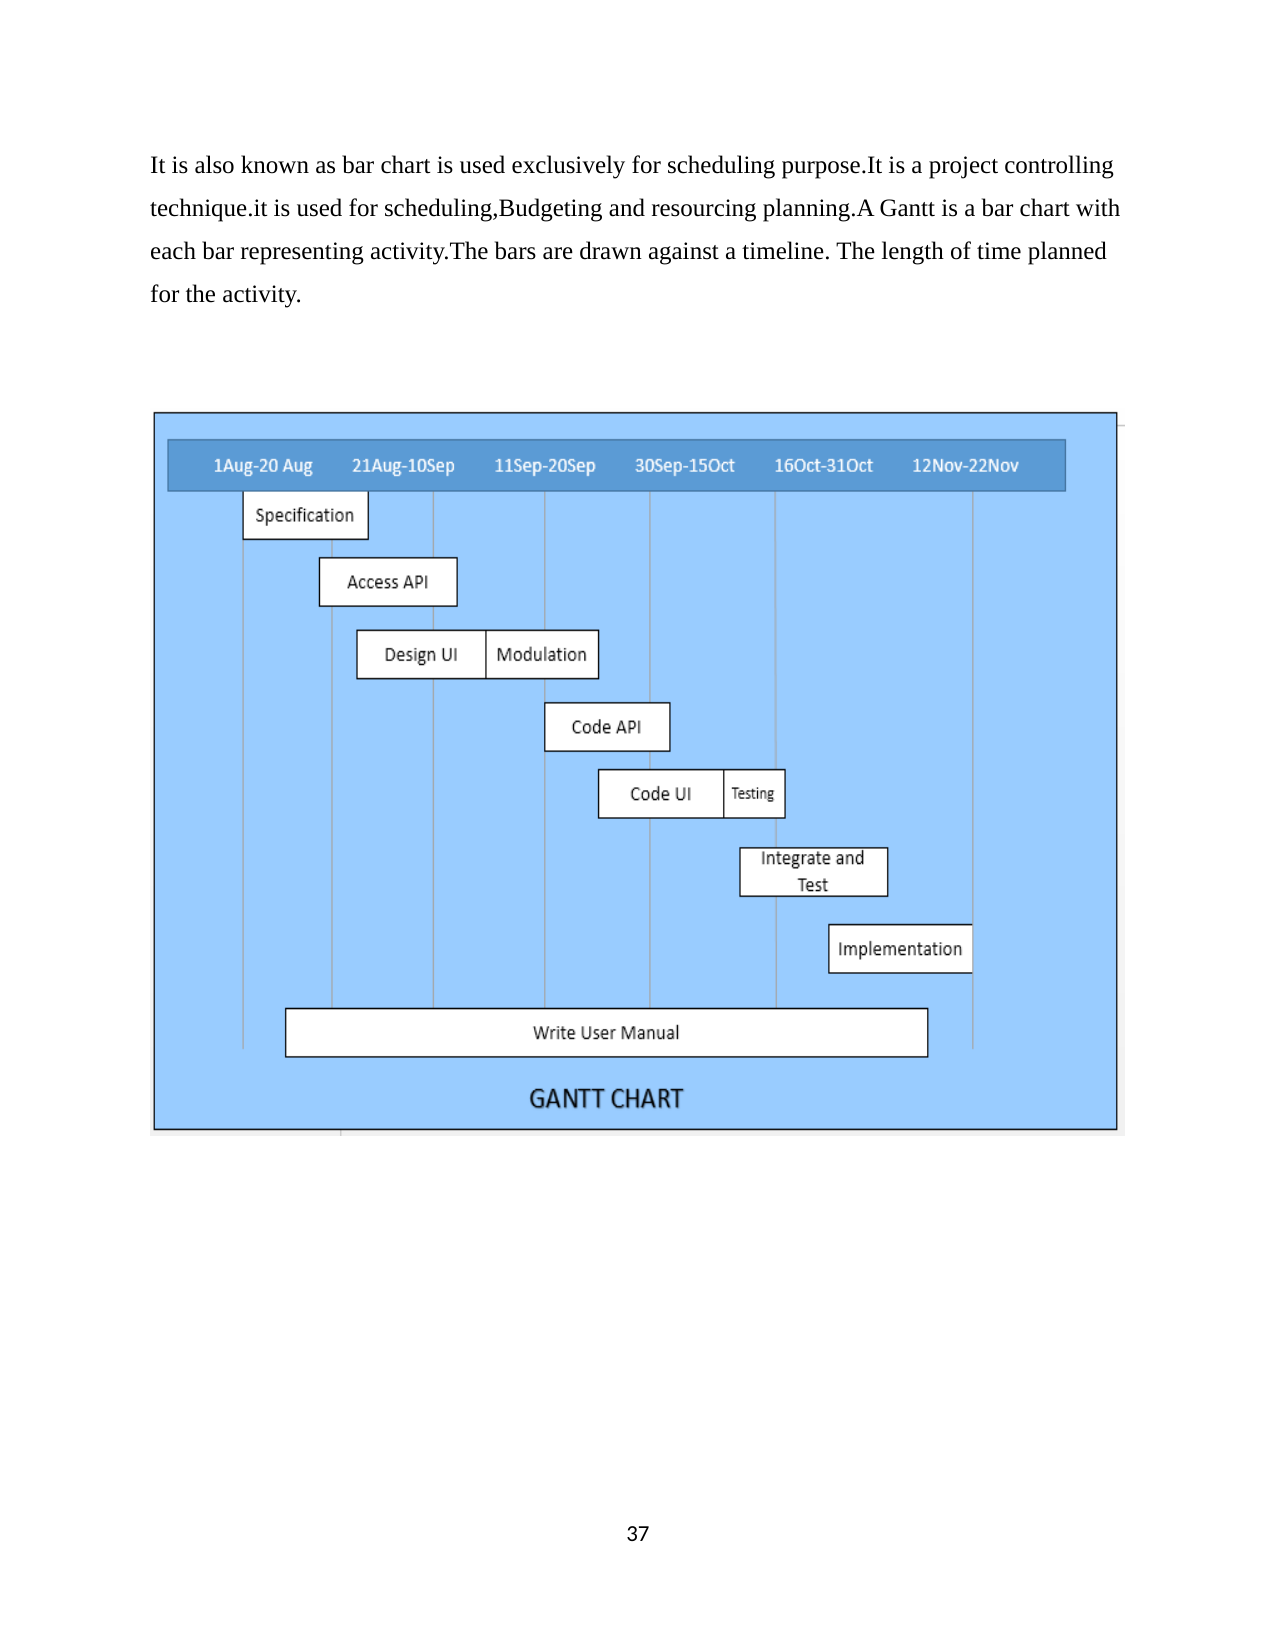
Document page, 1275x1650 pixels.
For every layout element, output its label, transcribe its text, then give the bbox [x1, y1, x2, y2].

text It is also known as bar chart is used exclusively for scheduling purpose.It is a project controlling technique.it is used for scheduling,Budgeting and resourcing planning.A Gantt is a bar chart with each bar representing activity.The bars are drawn against a timeline. The length of time planned for the activity. [150, 150, 1125, 308]
picture [150, 408, 1125, 1136]
